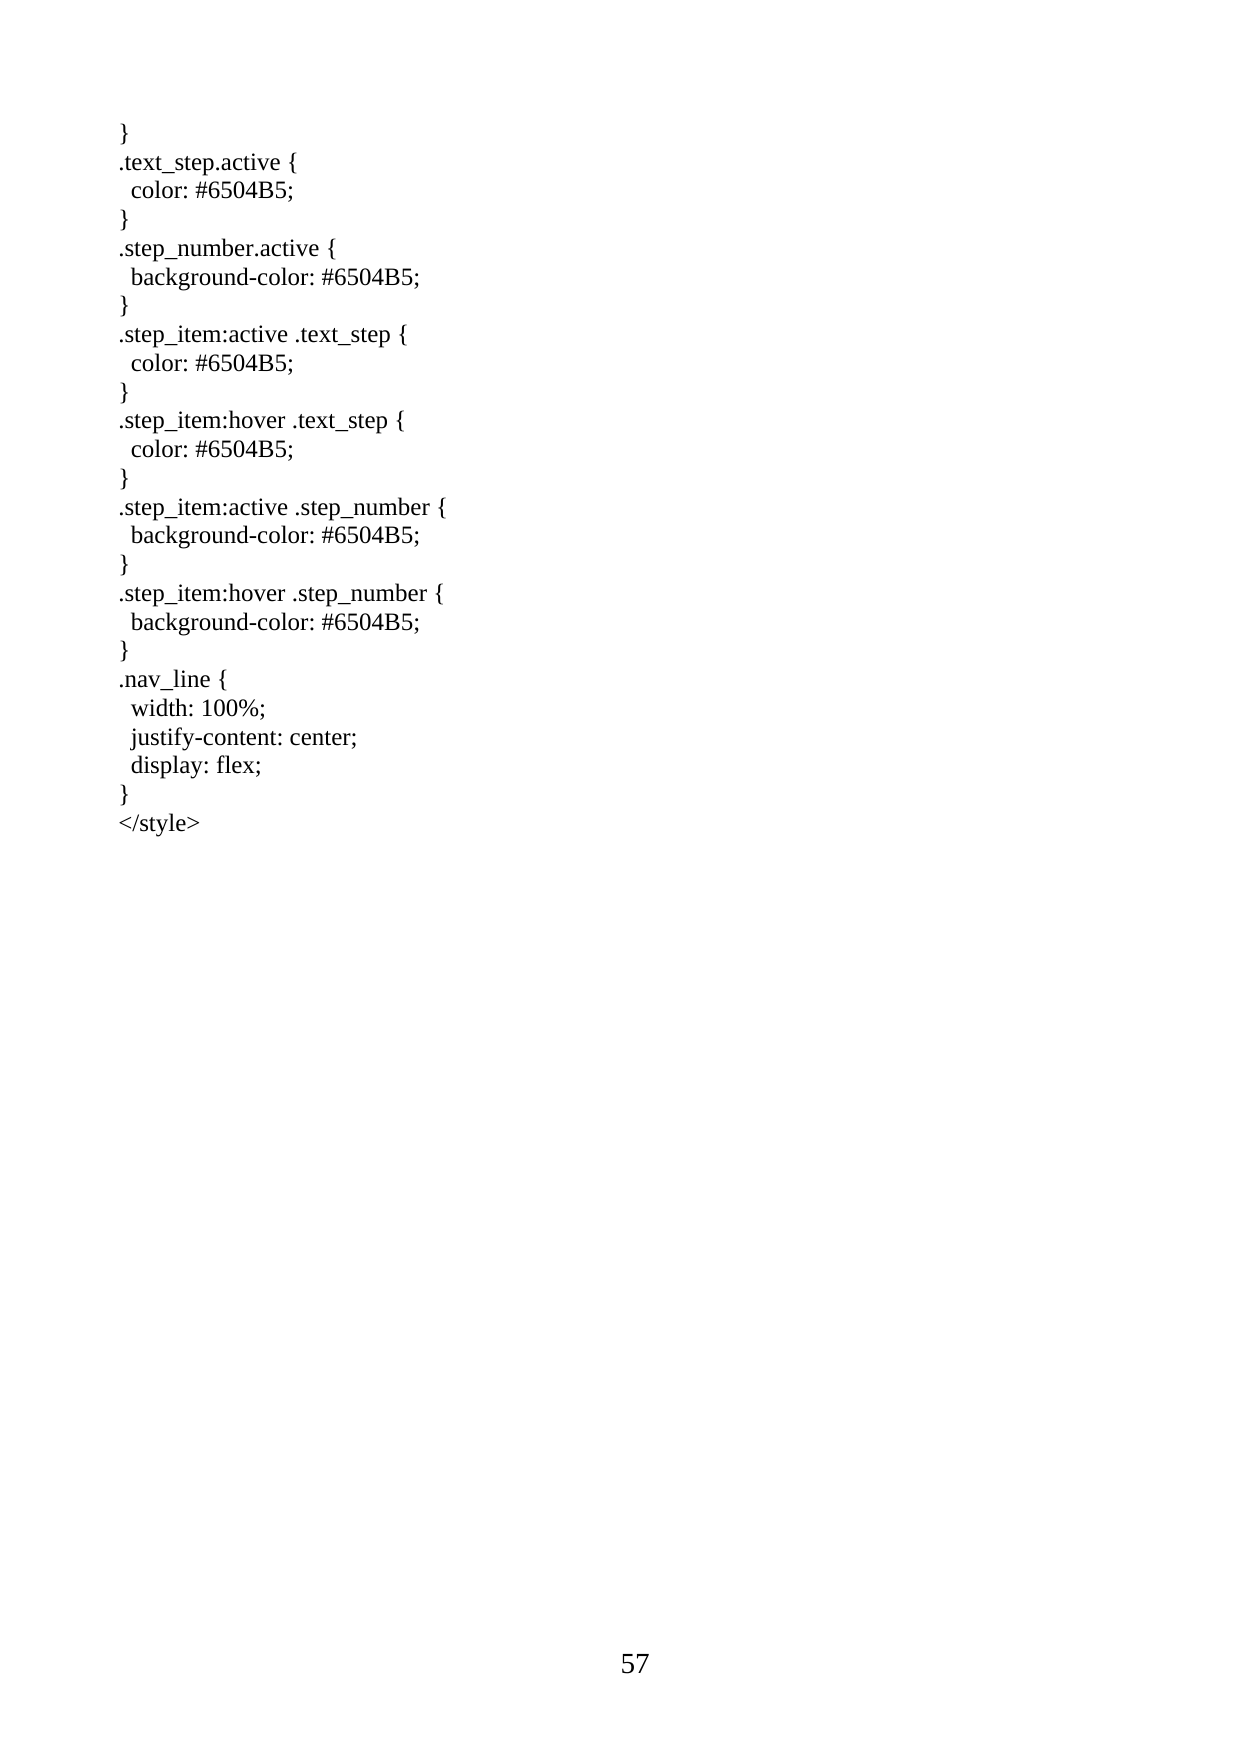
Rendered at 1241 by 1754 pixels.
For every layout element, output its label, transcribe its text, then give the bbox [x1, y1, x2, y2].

text .step_item:active .text_step { [118, 319, 1152, 348]
text .nav_line { [118, 664, 1152, 693]
text } [118, 779, 1152, 808]
text display: flex; [118, 751, 1152, 779]
text color: #6504B5; [118, 176, 1152, 204]
text .step_item:hover .step_number { [118, 578, 1152, 607]
text .step_item:hover .text_step { [118, 406, 1152, 434]
text background-color: #6504B5; [118, 262, 1152, 291]
text .text_step.active { [118, 147, 1152, 176]
text width: 100%; [118, 693, 1152, 722]
text } [118, 463, 1152, 492]
text } [118, 549, 1152, 578]
text .step_number.active { [118, 233, 1152, 262]
text } [118, 636, 1152, 664]
text } [118, 291, 1152, 319]
text </style> [118, 808, 1152, 837]
text } [118, 204, 1152, 233]
text color: #6504B5; [118, 434, 1152, 463]
text background-color: #6504B5; [118, 521, 1152, 549]
text background-color: #6504B5; [118, 607, 1152, 636]
text justify-content: center; [118, 722, 1152, 751]
text } [118, 118, 1152, 147]
text .step_item:active .step_number { [118, 492, 1152, 521]
text color: #6504B5; [118, 348, 1152, 377]
text } [118, 377, 1152, 406]
